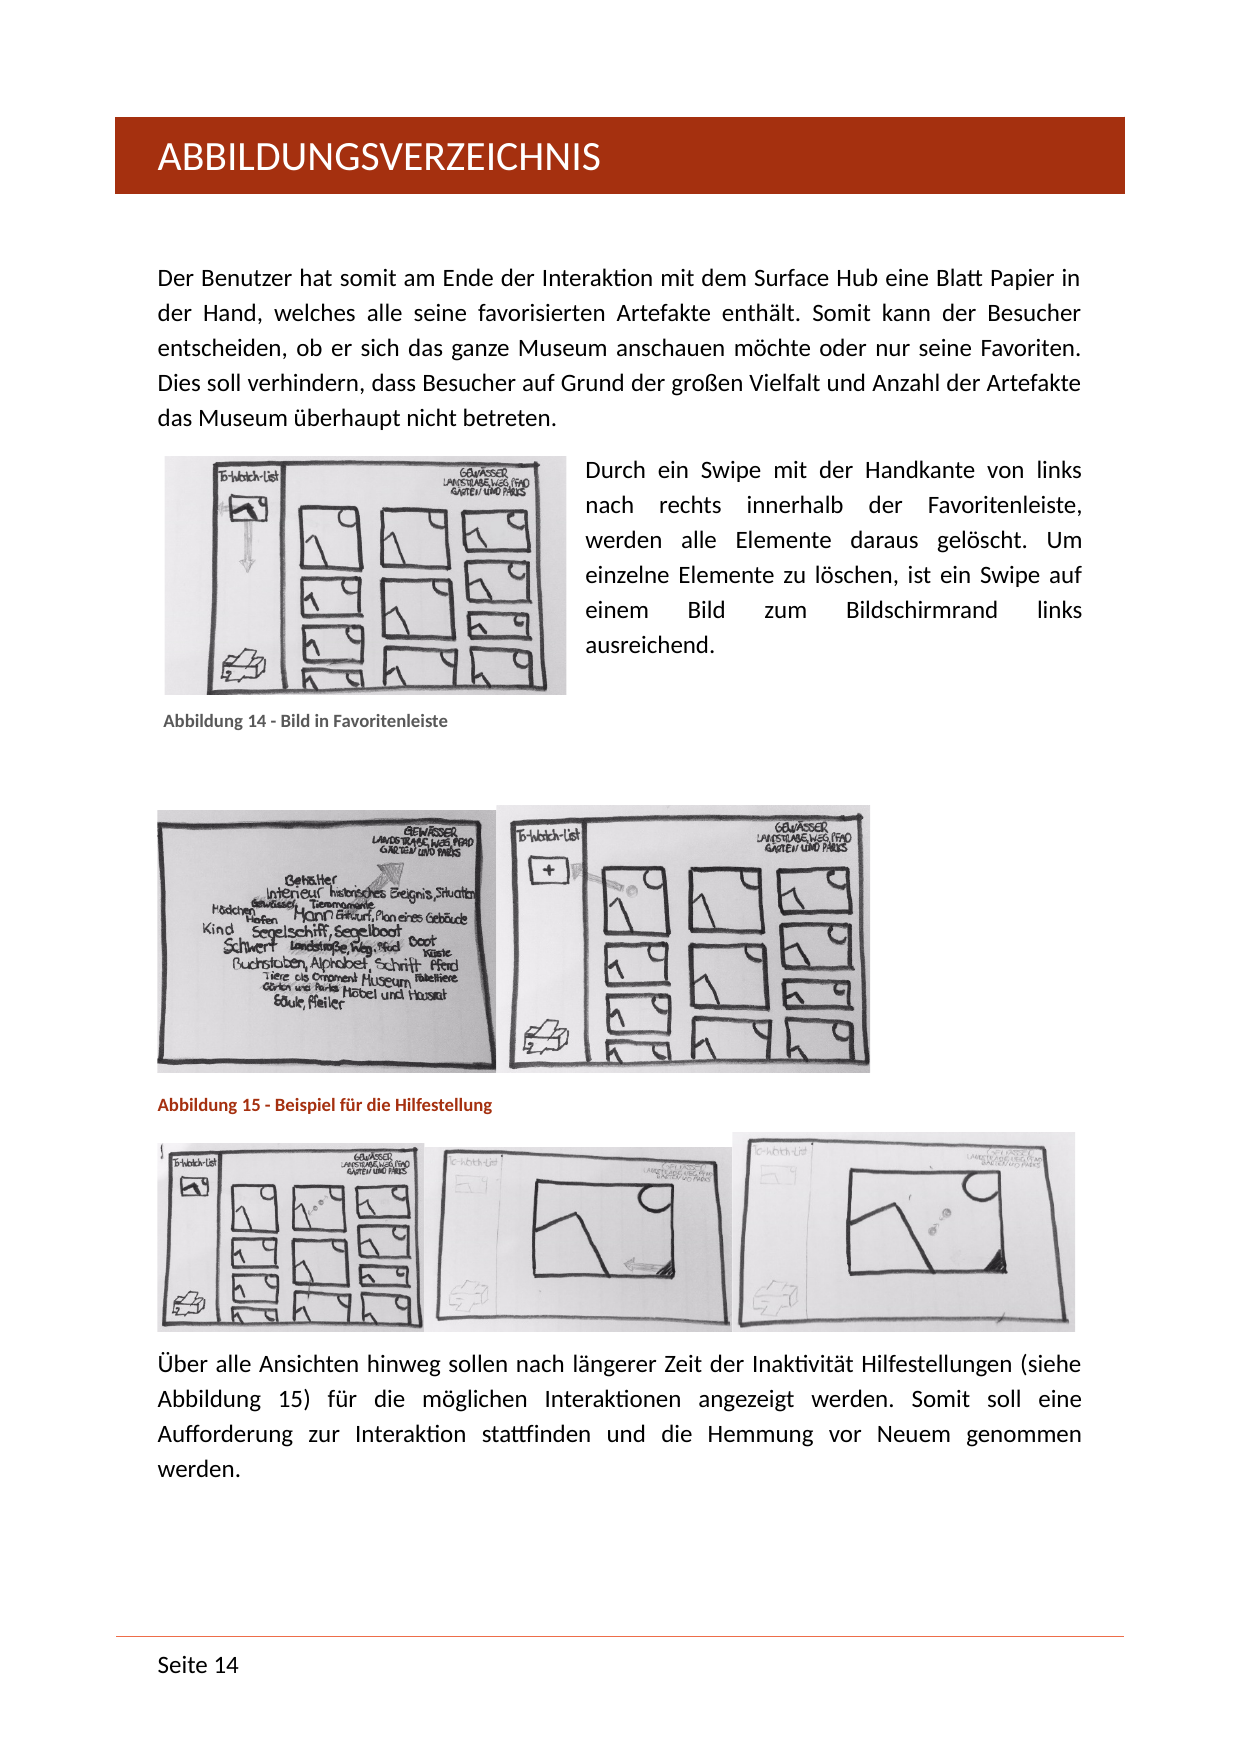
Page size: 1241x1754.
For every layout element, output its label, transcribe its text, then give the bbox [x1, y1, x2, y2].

picture [163, 456, 566, 696]
text Der Benutzer hat somit am Ende der Interaktion mit dem Surface Hub eine Blatt Papier in der Hand, welches alle seine favorisierten Artefakte enthält. Somit kann der Besucher entscheiden, ob er sich das ganze Museum anschauen möchte oder nur seine Favoriten. Dies soll verhindern, dass Besucher auf Grund der großen Vielfalt und Anzahl der Artefakte das Museum überhaupt nicht betreten. [157, 262, 1083, 433]
picture [157, 1132, 1075, 1332]
text Über alle Ansichten hinweg sollen nach längerer Zeit der Inaktivität Hilfestellungen (siehe Abbildung 14) für die möglichen Interaktionen angezeigt werden. Somit soll eine Aufforderung zur Interaktion stattfinden und die Hemmung vor Neuem genommen werden. [157, 1348, 1083, 1483]
picture [157, 805, 871, 1073]
